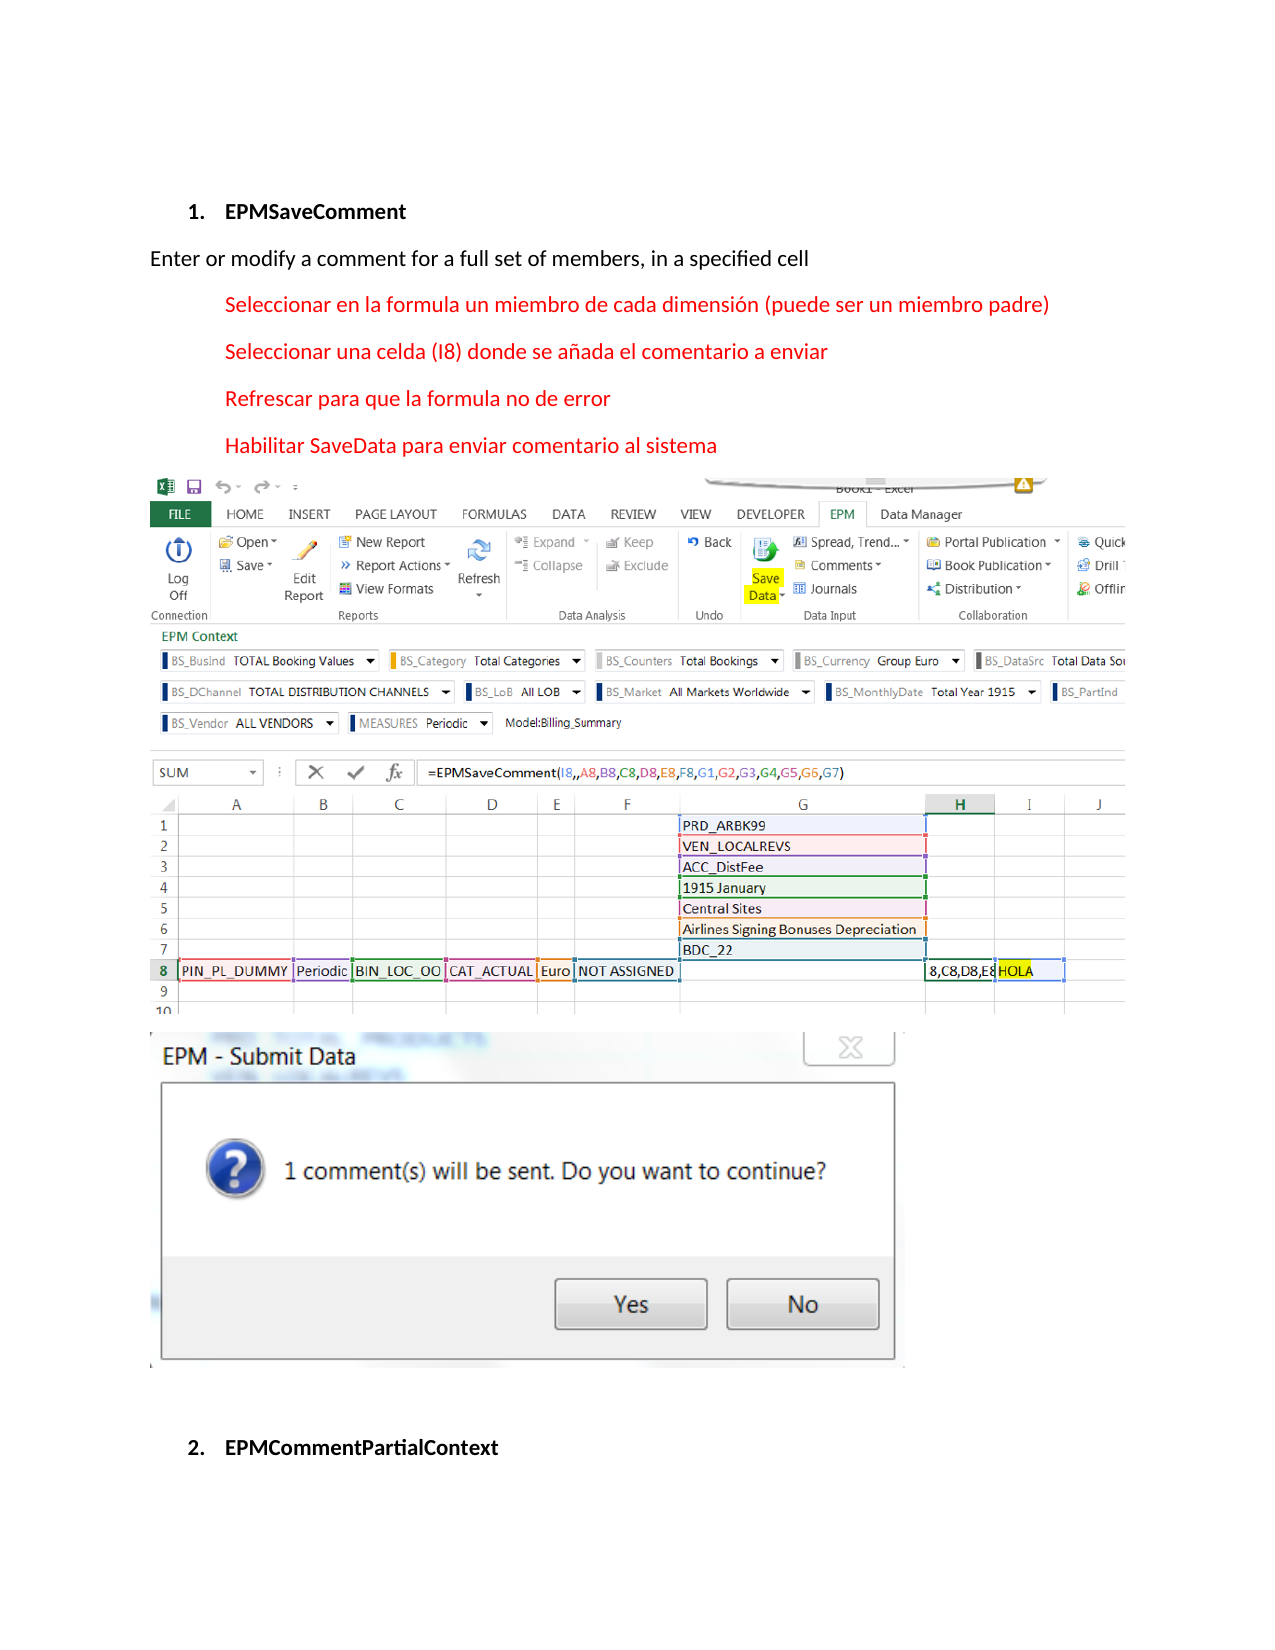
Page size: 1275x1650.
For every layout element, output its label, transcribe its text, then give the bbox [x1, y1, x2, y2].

text Seleccionar una celda (I8) donde se añada el comentario a enviar [150, 337, 1125, 366]
list EPMCommentPartialContext [187, 1433, 1125, 1461]
list EPMSaveComment [187, 197, 1125, 225]
text Habilitar SaveData para enviar comentario al sistema [150, 431, 1125, 459]
picture [150, 478, 1125, 1014]
picture [150, 1032, 905, 1368]
text Seleccionar en la formula un miembro de cada dimensión (puede ser un miembro padre) [150, 291, 1125, 319]
text Refrescar para que la formula no de error [150, 384, 1125, 412]
text Enter or modify a comment for a full set of members, in a specified cell [150, 244, 1125, 272]
